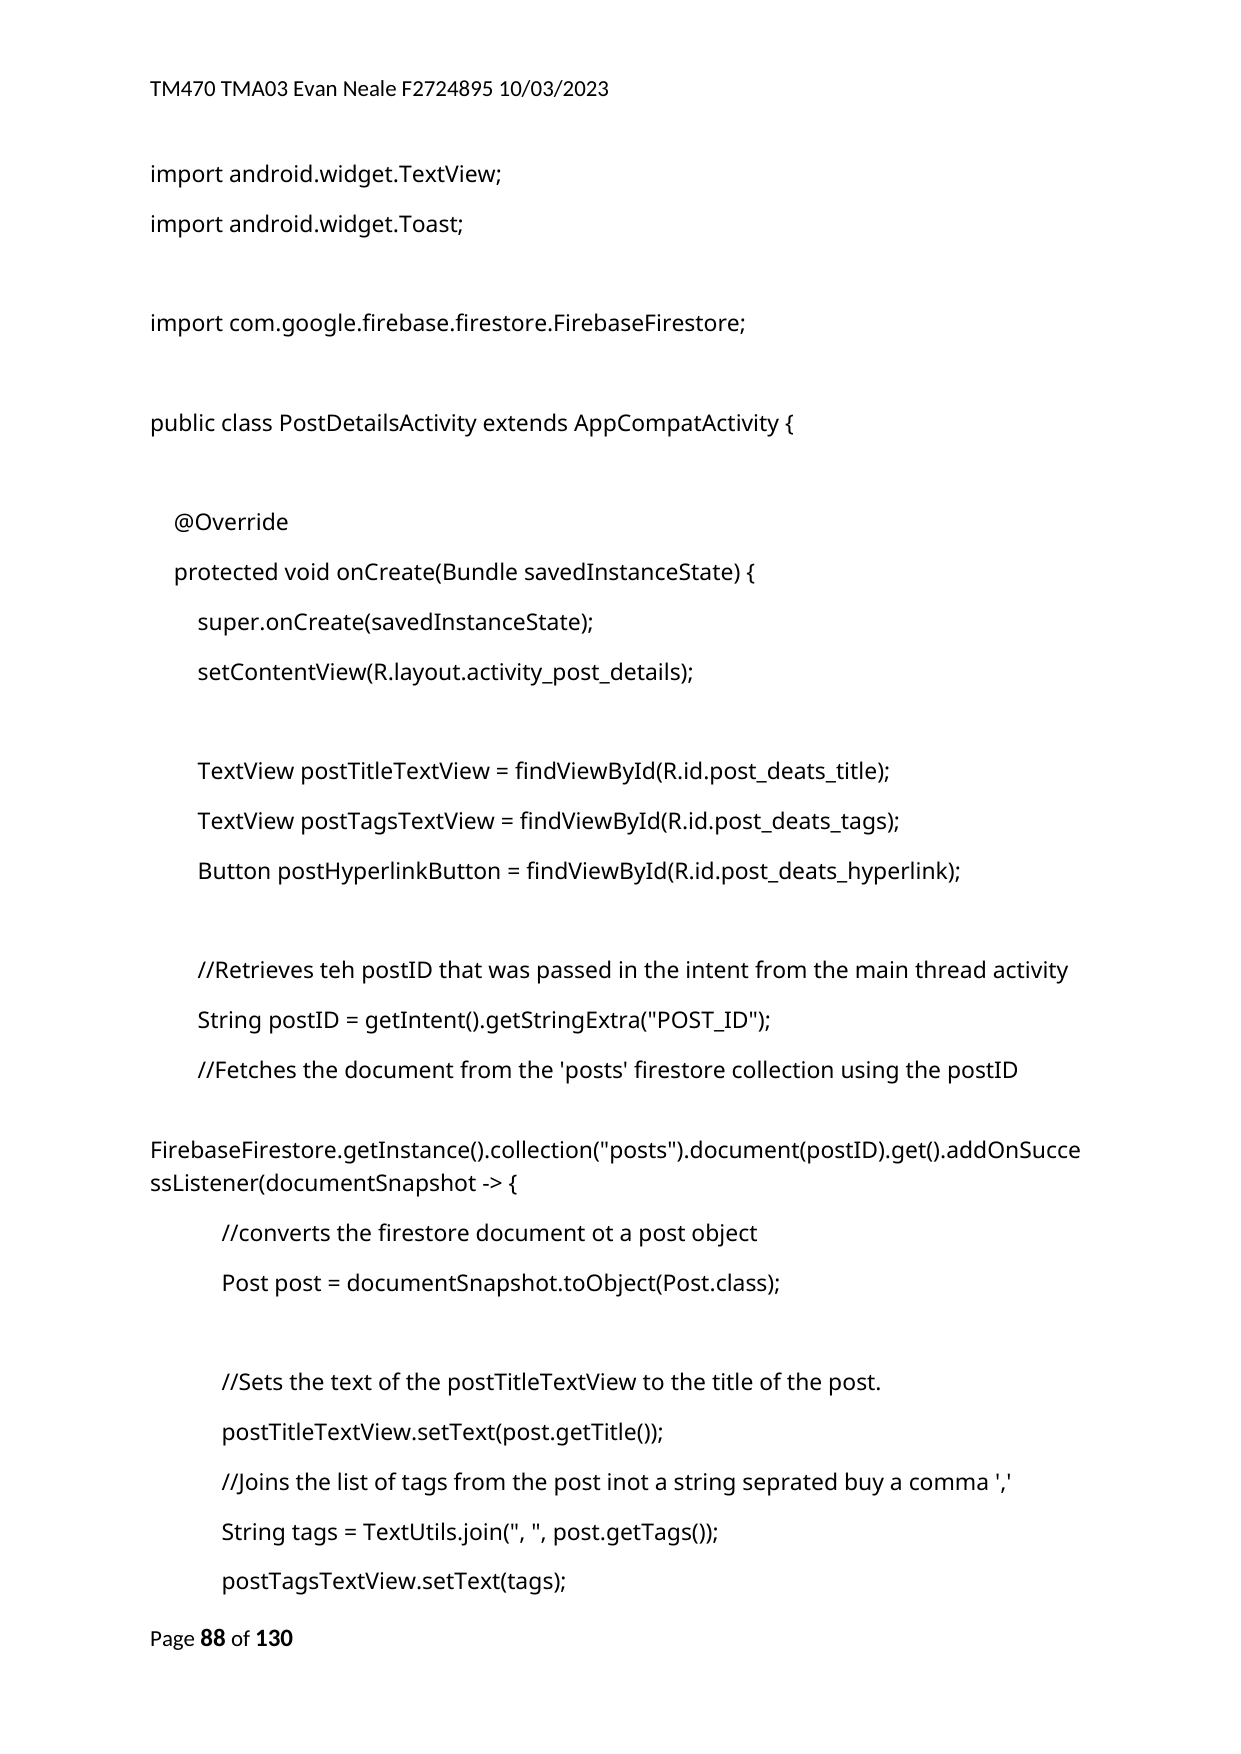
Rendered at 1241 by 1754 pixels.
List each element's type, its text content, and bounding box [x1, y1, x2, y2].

text @Override [150, 506, 1090, 538]
text //Sets the text of the postTitleTextView to the title of the post. [150, 1366, 1090, 1397]
text import com.google.firebase.firestore.FirebaseFirestore; [150, 307, 1090, 338]
text String postID = getIntent().getStringExtra("POST_ID"); [150, 1004, 1090, 1036]
text protected void onCreate(Bundle savedInstanceState) { [150, 556, 1090, 587]
text Button postHyperlinkButton = findViewById(R.id.post_deats_hyperlink); [150, 855, 1090, 886]
text public class PostDetailsActivity extends AppCompatActivity { [150, 407, 1090, 438]
text FirebaseFirestore.getInstance().collection("posts").document(postID).get().addOnSuccessListener(documentSnapshot -> { [150, 1104, 1090, 1198]
text String tags = TextUtils.join(", ", post.getTags()); [150, 1515, 1090, 1547]
text import android.widget.Toast; [150, 208, 1090, 239]
text //Fetches the document from the 'posts' firestore collection using the postID [150, 1054, 1090, 1085]
text postTitleTextView.setText(post.getTitle()); [150, 1416, 1090, 1447]
text //Joins the list of tags from the post inot a string seprated buy a comma ',' [150, 1466, 1090, 1497]
text Post post = documentSnapshot.toObject(Post.class); [150, 1266, 1090, 1298]
text setContentView(R.layout.activity_post_details); [150, 656, 1090, 687]
text super.onCreate(savedInstanceState); [150, 606, 1090, 637]
text TextView postTagsTextView = findViewById(R.id.post_deats_tags); [150, 805, 1090, 836]
text postTagsTextView.setText(tags); [150, 1565, 1090, 1596]
text TextView postTitleTextView = findViewById(R.id.post_deats_title); [150, 755, 1090, 787]
text import android.widget.TextView; [150, 158, 1090, 189]
text //Retrieves teh postID that was passed in the intent from the main thread activity [150, 954, 1090, 986]
text //converts the firestore document ot a post object [150, 1217, 1090, 1248]
